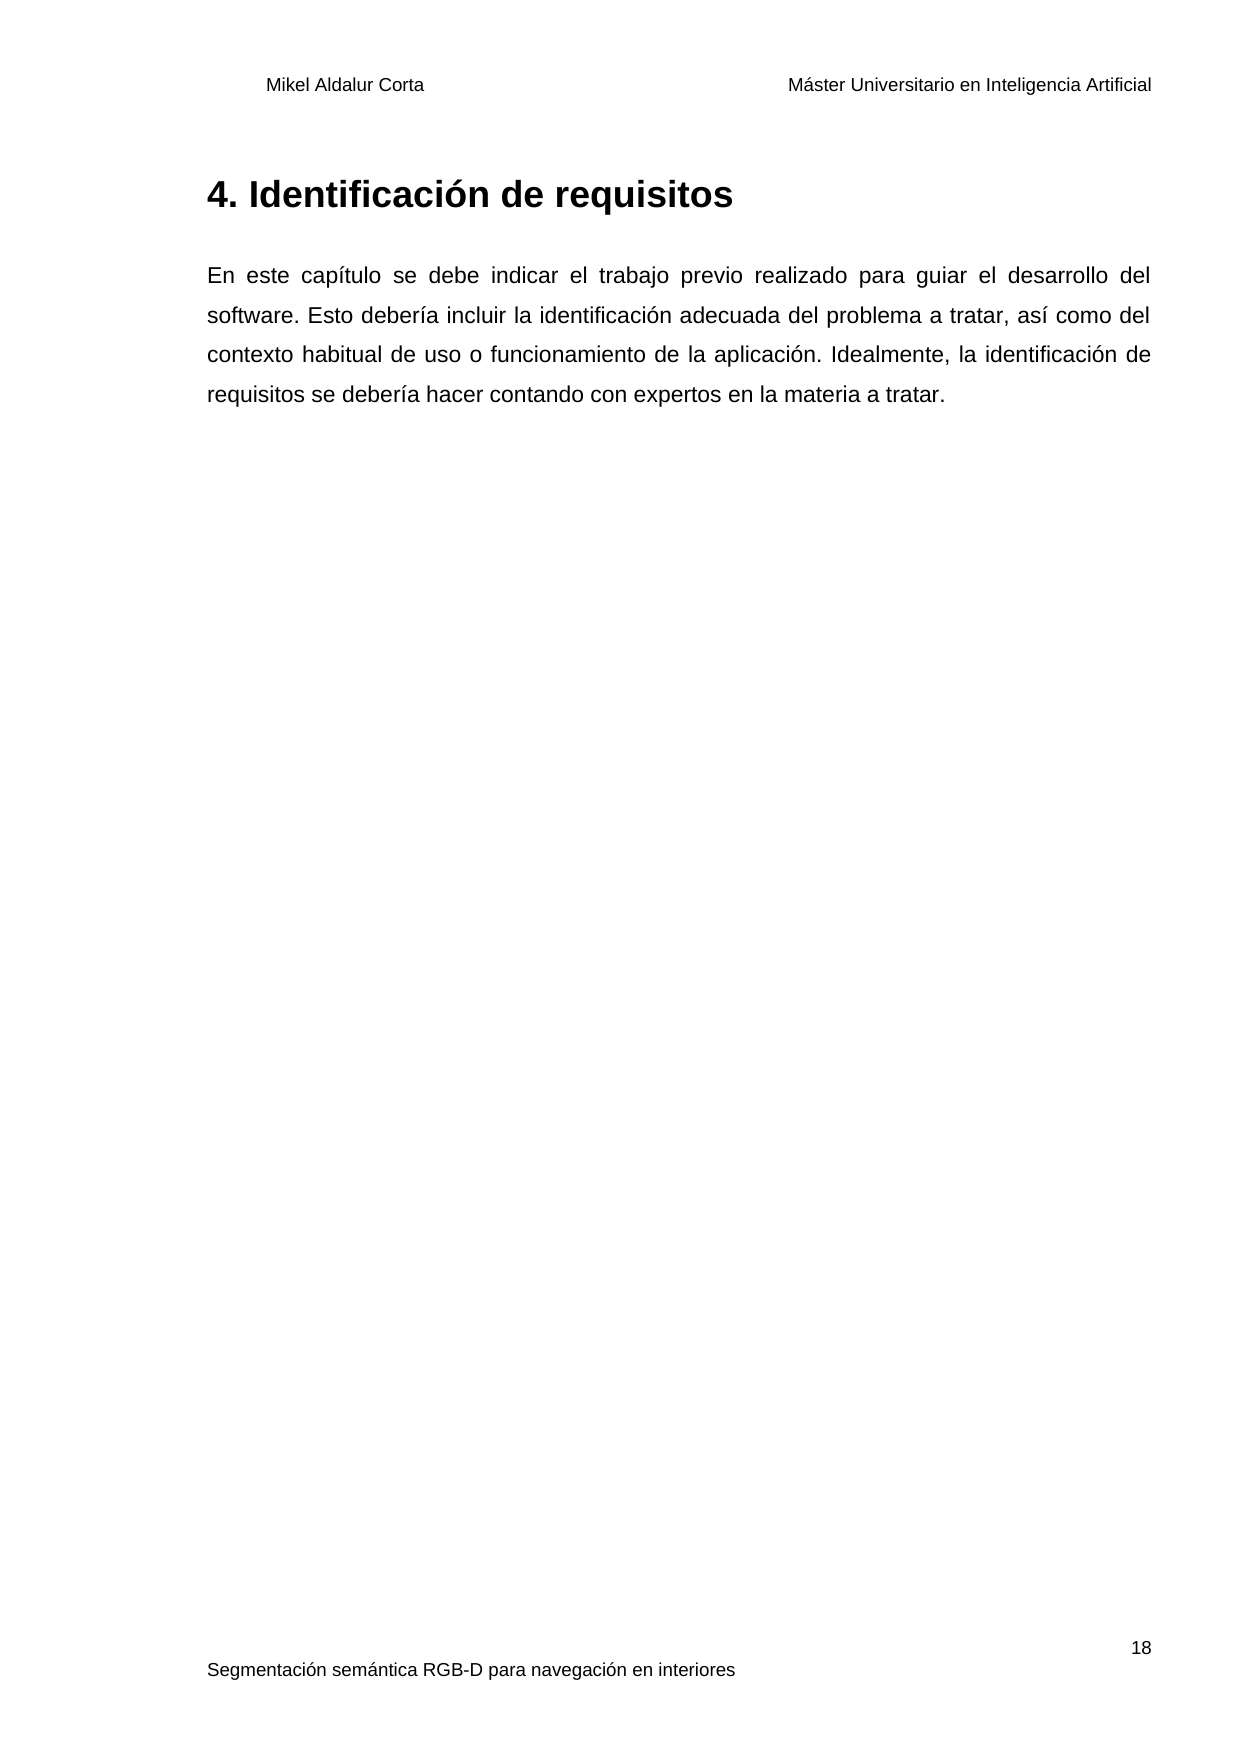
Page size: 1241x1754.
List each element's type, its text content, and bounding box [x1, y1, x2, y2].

subtitle 4. Identificación de requisitos [207, 173, 1152, 216]
text En este capítulo se debe indicar el trabajo previo realizado para guiar el desarrollo del software. Esto debería incluir la identificación adecuada del problema a tratar, así como del contexto habitual de uso o funcionamiento de la aplicación. Idealmente, la identificación de requisitos se debería hacer contando con expertos en la materia a tratar. [207, 262, 1152, 407]
